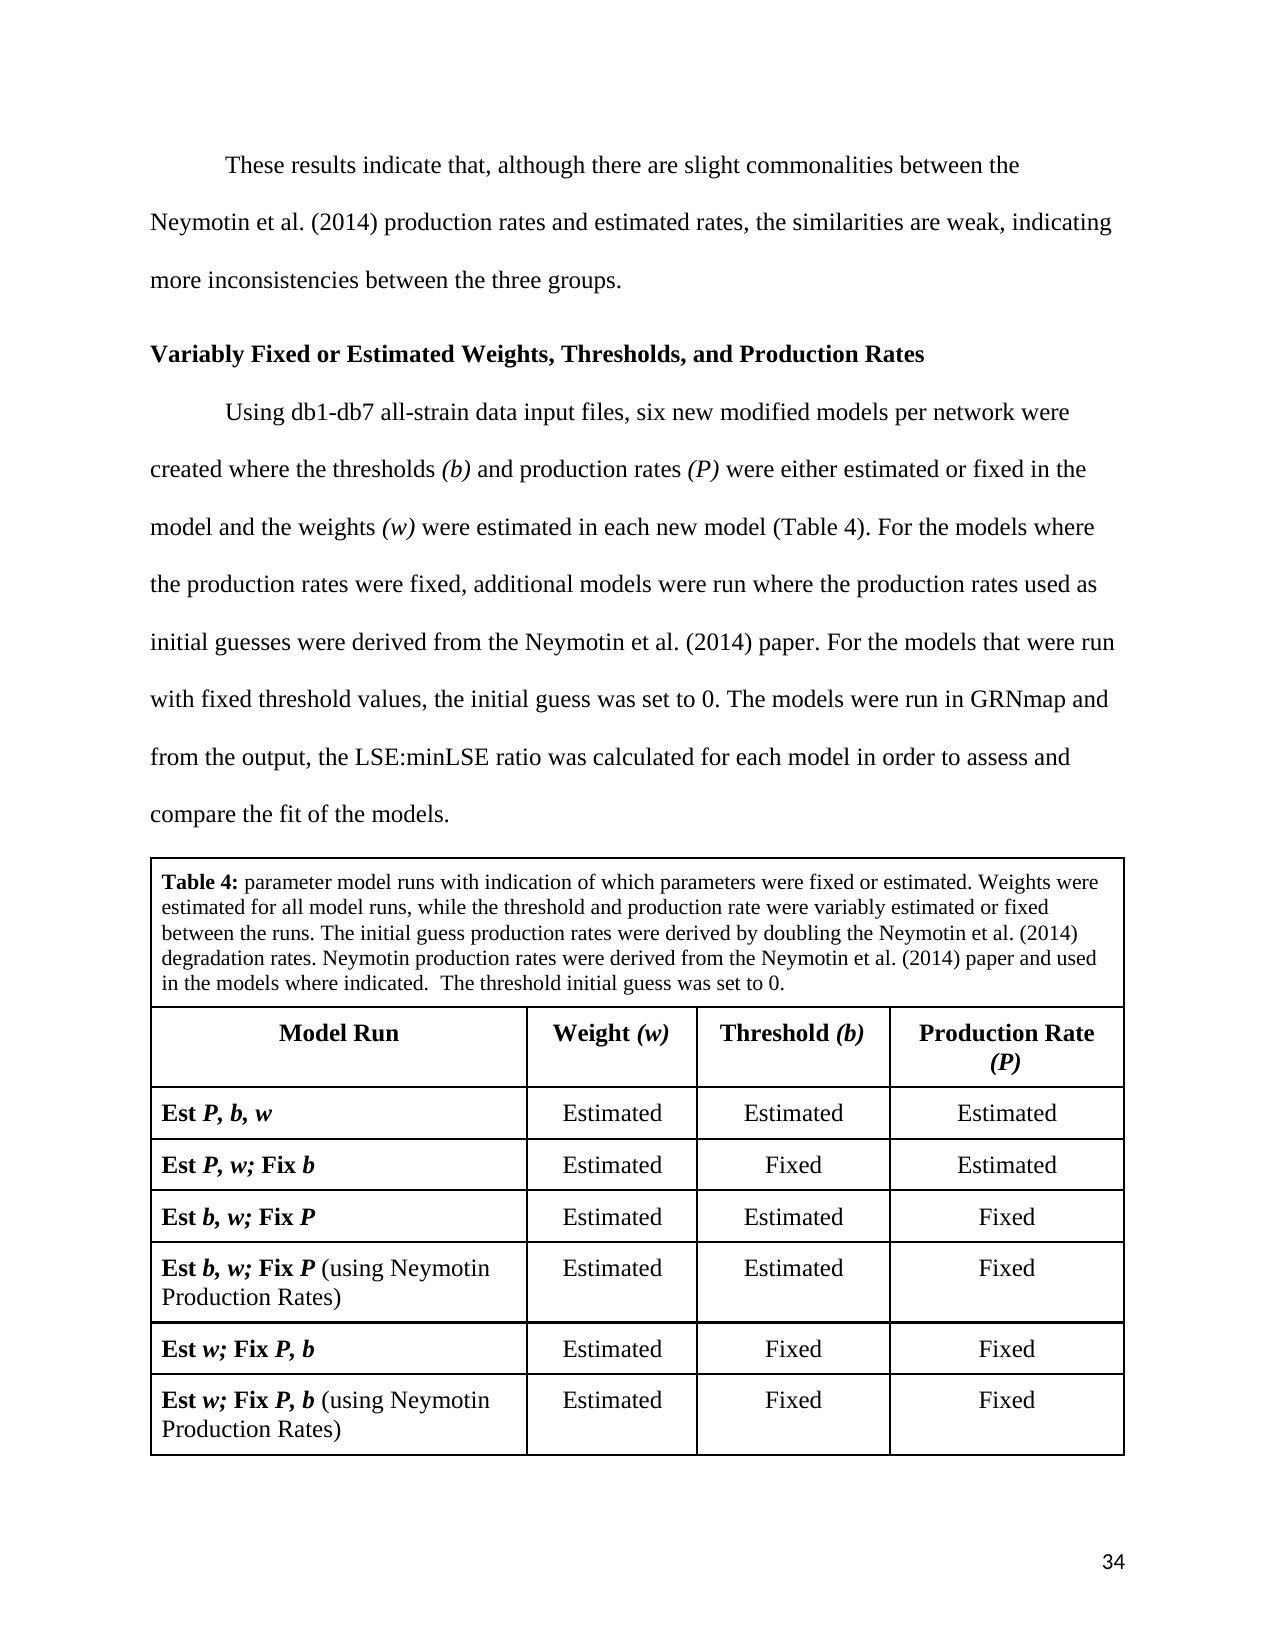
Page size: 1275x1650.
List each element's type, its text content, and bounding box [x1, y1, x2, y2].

table_cell Fixed [698, 1375, 889, 1453]
text These results indicate that, although there are slight commonalities between the Neymotin et al. (2014) production rates and estimated rates, the similarities are weak, indicating more inconsistencies between the three groups. [150, 150, 1125, 294]
table_cell Threshold (b) [698, 1008, 889, 1086]
table_cell Est w; Fix P, b (using Neymotin Production Rates) [152, 1375, 526, 1453]
text Variably Fixed or Estimated Weights, Thresholds, and Production Rates [150, 339, 1125, 368]
table_cell Estimated [528, 1088, 696, 1138]
text Using db1-db7 all-strain data input files, six new modified models per network were created where the thresholds (b) and production rates (P) were either estimated or fixed in the model and the weights (w) were estimated in each new model (Table 4). For the models where the production rates were fixed, additional models were run where the production rates used as initial guesses were derived from the Neymotin et al. (2014) paper. For the models that were run with fixed threshold values, the initial guess was set to 0. The models were run in GRNmap and from the output, the LSE:minLSE ratio was calculated for each model in order to assess and compare the fit of the models. [150, 397, 1125, 828]
table_cell Fixed [891, 1324, 1123, 1373]
table_cell Fixed [698, 1324, 889, 1373]
table_cell Est P, w; Fix b [152, 1140, 526, 1189]
table_cell Fixed [891, 1375, 1123, 1453]
table_cell Estimated [698, 1088, 889, 1138]
table_cell Weight (w) [528, 1008, 696, 1086]
table_cell Estimated [528, 1243, 696, 1321]
table_header Table 4: parameter model runs with indication of which parameters were fixed or estimated. Weights were estimated for all model runs, while the threshold and production rate were variably estimated or fixed between the runs. The initial guess production rates were derived by doubling the Neymotin et al. (2014) degradation rates. Neymotin production rates were derived from the Neymotin et al. (2014) paper and used in the models where indicated. The threshold initial guess was set to 0. [152, 859, 1123, 1006]
table_cell Fixed [891, 1191, 1123, 1241]
table_cell Est w; Fix P, b [152, 1324, 526, 1373]
table_cell Estimated [528, 1375, 696, 1453]
table_cell Estimated [698, 1191, 889, 1241]
table_cell Fixed [698, 1140, 889, 1189]
table_cell Est P, b, w [152, 1088, 526, 1138]
table_cell Estimated [528, 1324, 696, 1373]
table_cell Est b, w; Fix P [152, 1191, 526, 1241]
table_cell Estimated [891, 1140, 1123, 1189]
table_cell Fixed [891, 1243, 1123, 1321]
table_cell Estimated [698, 1243, 889, 1321]
table_cell Model Run [152, 1008, 526, 1086]
table_cell Production Rate (P) [891, 1008, 1123, 1086]
table_cell Est b, w; Fix P (using Neymotin Production Rates) [152, 1243, 526, 1321]
table_cell Estimated [528, 1191, 696, 1241]
table_cell Estimated [528, 1140, 696, 1189]
table_cell Estimated [891, 1088, 1123, 1138]
